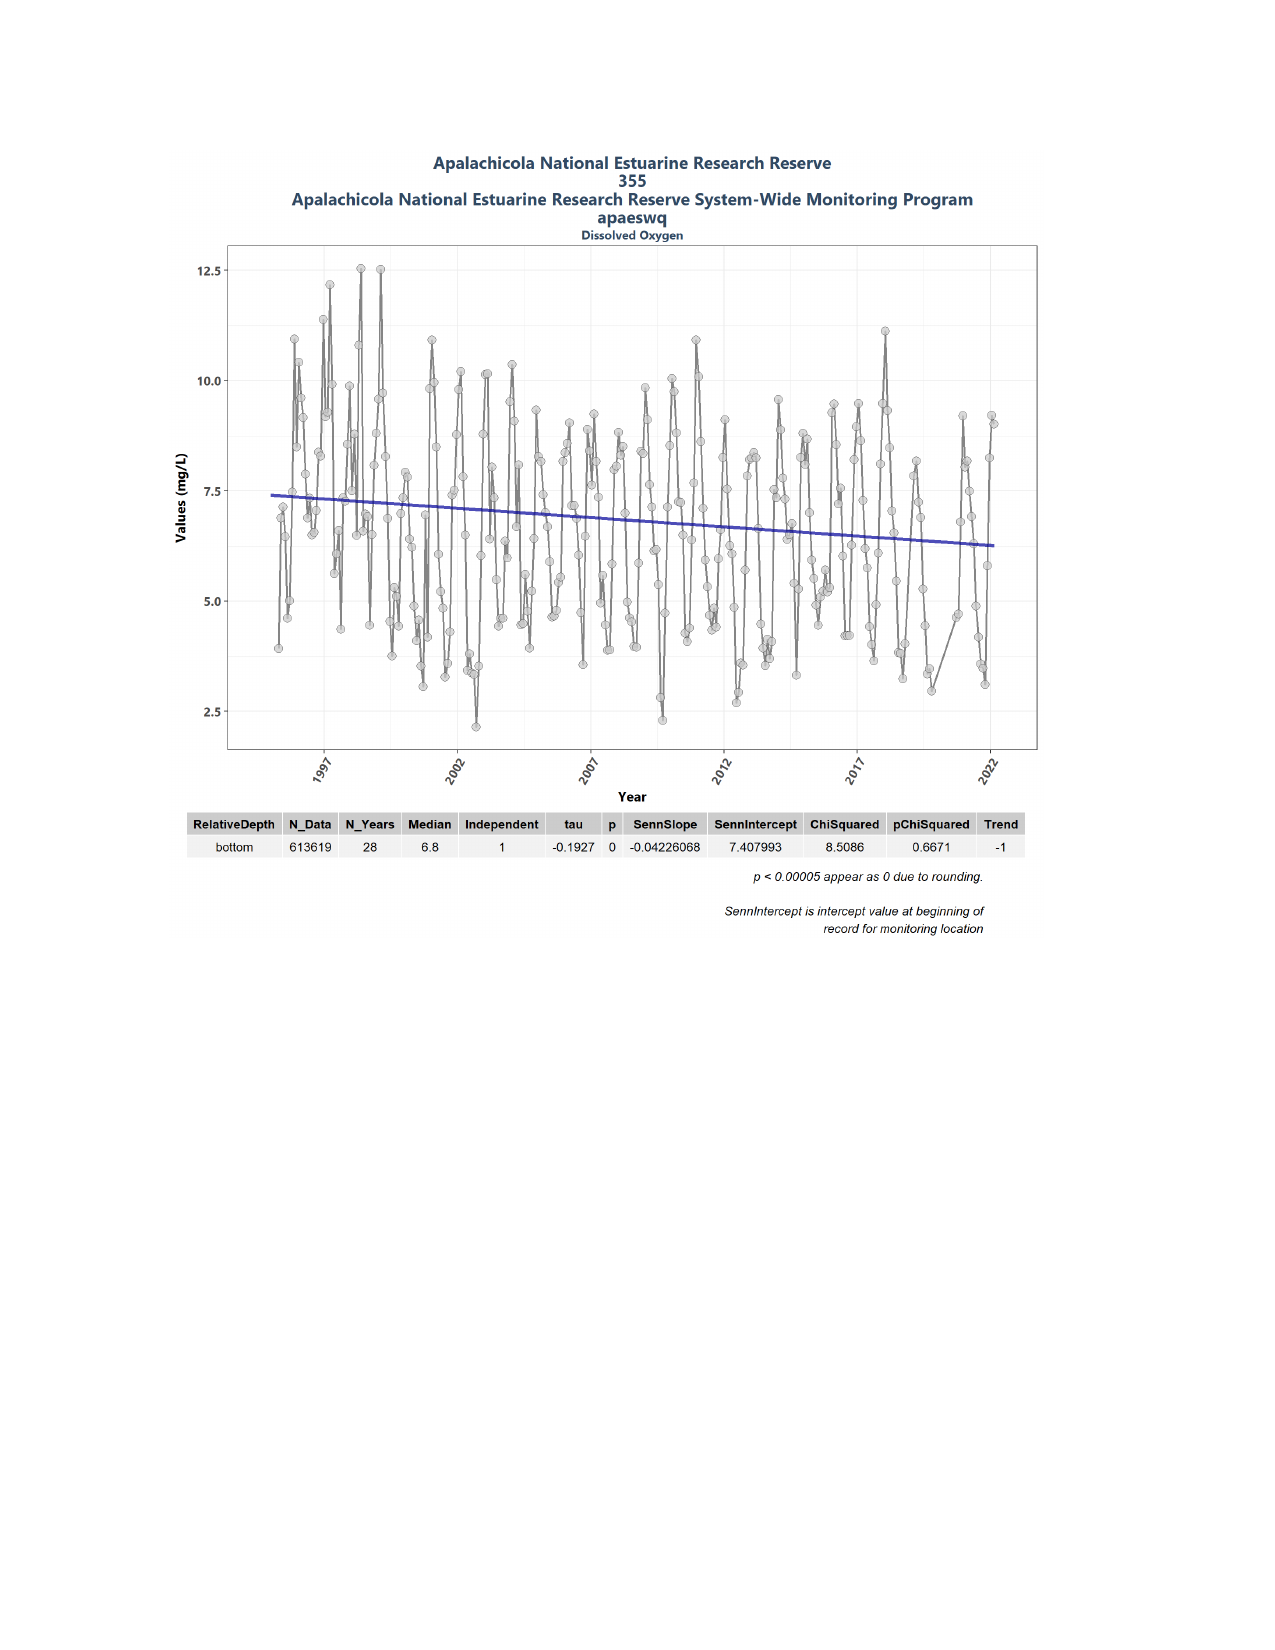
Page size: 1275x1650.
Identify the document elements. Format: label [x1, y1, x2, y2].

picture [168, 150, 1044, 938]
